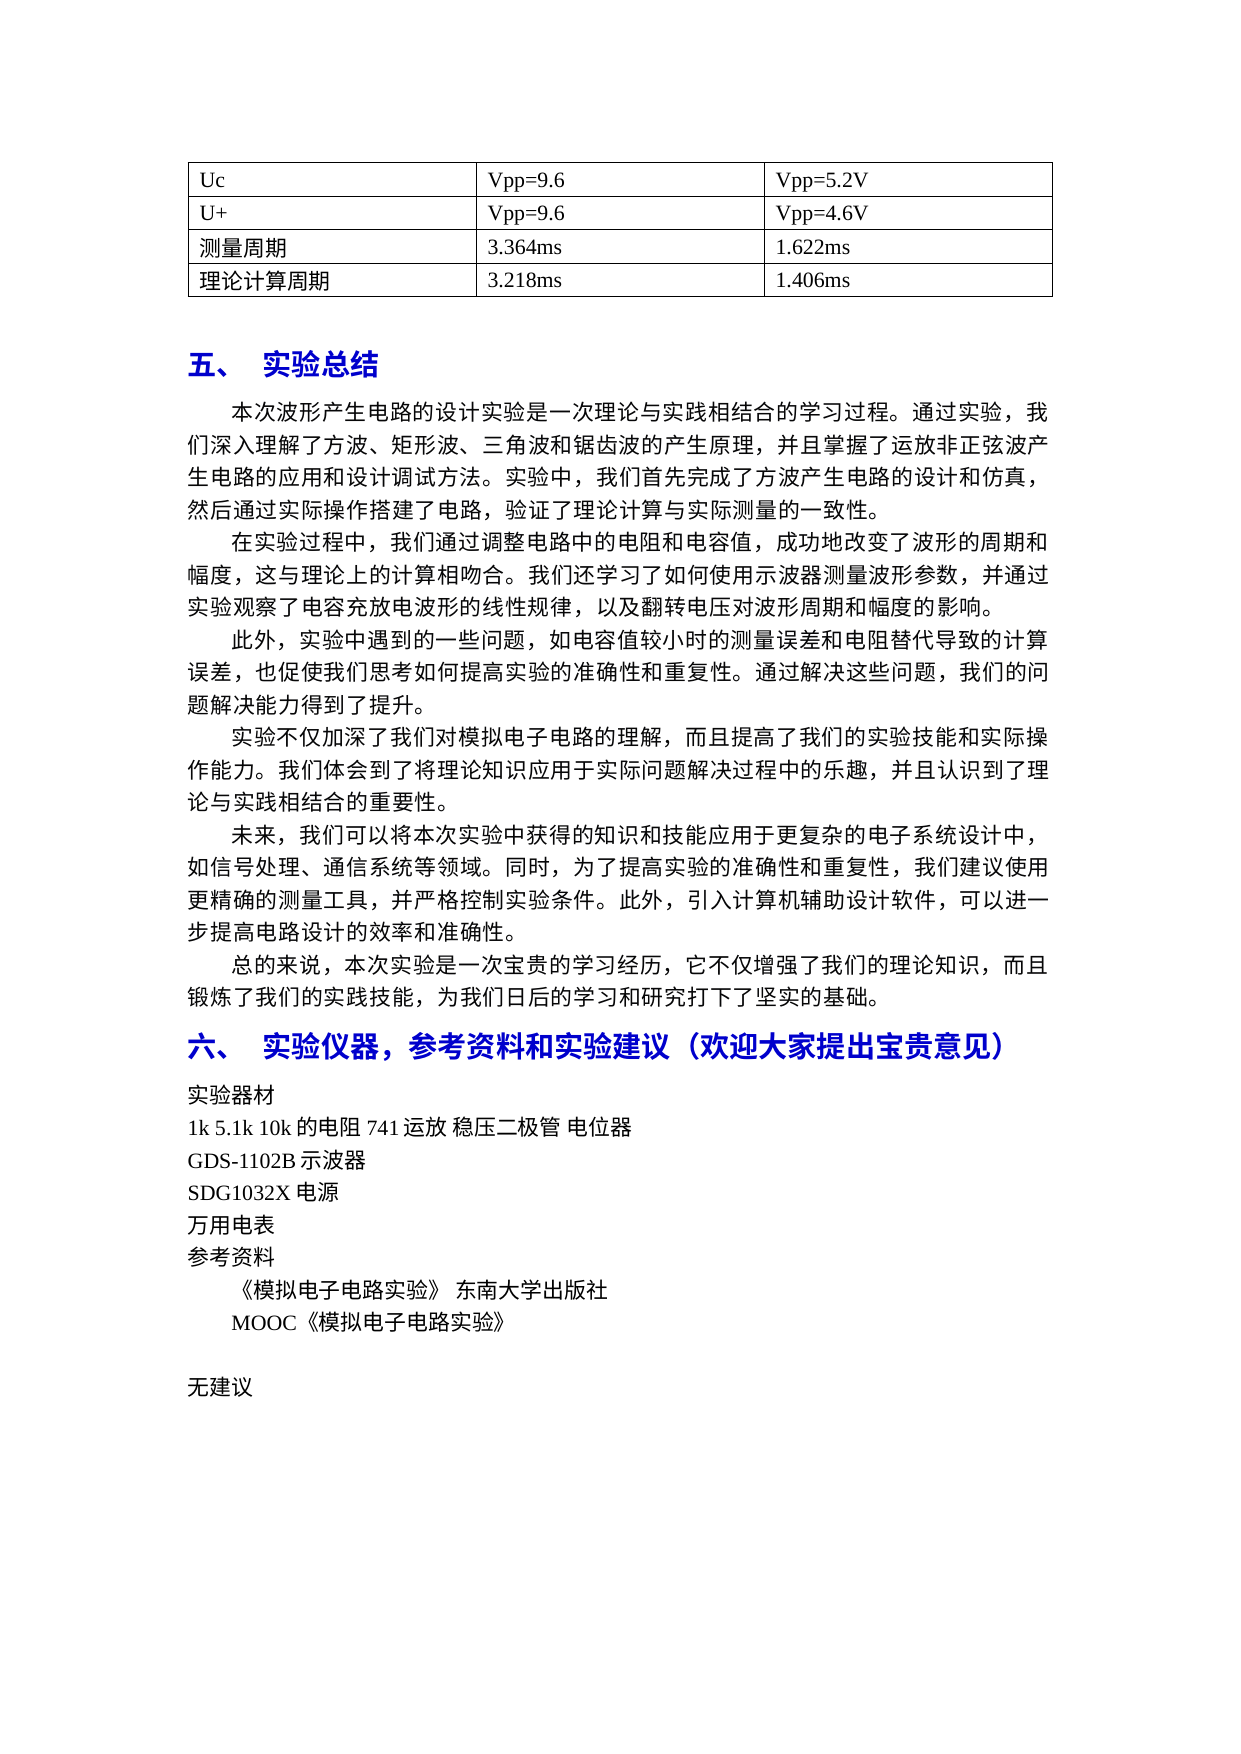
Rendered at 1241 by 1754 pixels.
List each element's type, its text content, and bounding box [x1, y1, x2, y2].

text SDG1032X电源 [187, 1175, 1053, 1207]
table_cell Vpp=5.2V [765, 163, 1052, 196]
text 《模拟电子电路实验》 东南大学出版社 [187, 1272, 1053, 1305]
text GDS-1102B示波器 [187, 1142, 1053, 1175]
table_cell 3.364ms [477, 230, 764, 263]
table_cell 理论计算周期 [189, 264, 476, 296]
table_cell 测量周期 [189, 230, 476, 263]
text 万用电表 [187, 1207, 1053, 1240]
text 参考资料 [187, 1240, 1053, 1272]
text 此外，实验中遇到的一些问题，如电容值较小时的测量误差和电阻替代导致的计算误差，也促使我们思考如何提高实验的准确性和重复性。通过解决这些问题，我们的问题解决能力得到了提升。 [187, 622, 1053, 720]
text 未来，我们可以将本次实验中获得的知识和技能应用于更复杂的电子系统设计中，如信号处理、通信系统等领域。同时，为了提高实验的准确性和重复性，我们建议使用更精确的测量工具，并严格控制实验条件。此外，引入计算机辅助设计软件，可以进一步提高电路设计的效率和准确性。 [187, 817, 1053, 947]
text 在实验过程中，我们通过调整电路中的电阻和电容值，成功地改变了波形的周期和幅度，这与理论上的计算相吻合。我们还学习了如何使用示波器测量波形参数，并通过实验观察了电容充放电波形的线性规律，以及翻转电压对波形周期和幅度的影响。 [187, 525, 1053, 622]
text 1k 5.1k 10k的电阻 741运放 稳压二极管 电位器 [187, 1110, 1053, 1142]
list 实验仪器，参考资料和实验建议（欢迎大家提出宝贵意见） [187, 1012, 1053, 1077]
text 本次波形产生电路的设计实验是一次理论与实践相结合的学习过程。通过实验，我们深入理解了方波、矩形波、三角波和锯齿波的产生原理，并且掌握了运放非正弦波产生电路的应用和设计调试方法。实验中，我们首先完成了方波产生电路的设计和仿真，然后通过实际操作搭建了电路，验证了理论计算与实际测量的一致性。 [187, 395, 1053, 525]
text 实验不仅加深了我们对模拟电子电路的理解，而且提高了我们的实验技能和实际操作能力。我们体会到了将理论知识应用于实际问题解决过程中的乐趣，并且认识到了理论与实践相结合的重要性。 [187, 720, 1053, 817]
table_cell Vpp=9.6 [477, 163, 764, 196]
table_cell 1.406ms [765, 264, 1052, 296]
table_cell U+ [189, 197, 476, 229]
text 无建议 [187, 1370, 1053, 1402]
table_cell Vpp=9.6 [477, 197, 764, 229]
list 实验总结 [187, 330, 1053, 395]
text 实验器材 [187, 1077, 1053, 1110]
table_cell Uc [189, 163, 476, 196]
table_cell Vpp=4.6V [765, 197, 1052, 229]
text MOOC《模拟电子电路实验》 [187, 1305, 1053, 1337]
text 总的来说，本次实验是一次宝贵的学习经历，它不仅增强了我们的理论知识，而且锻炼了我们的实践技能，为我们日后的学习和研究打下了坚实的基础。 [187, 947, 1053, 1012]
table_cell 1.622ms [765, 230, 1052, 263]
table_cell 3.218ms [477, 264, 764, 296]
